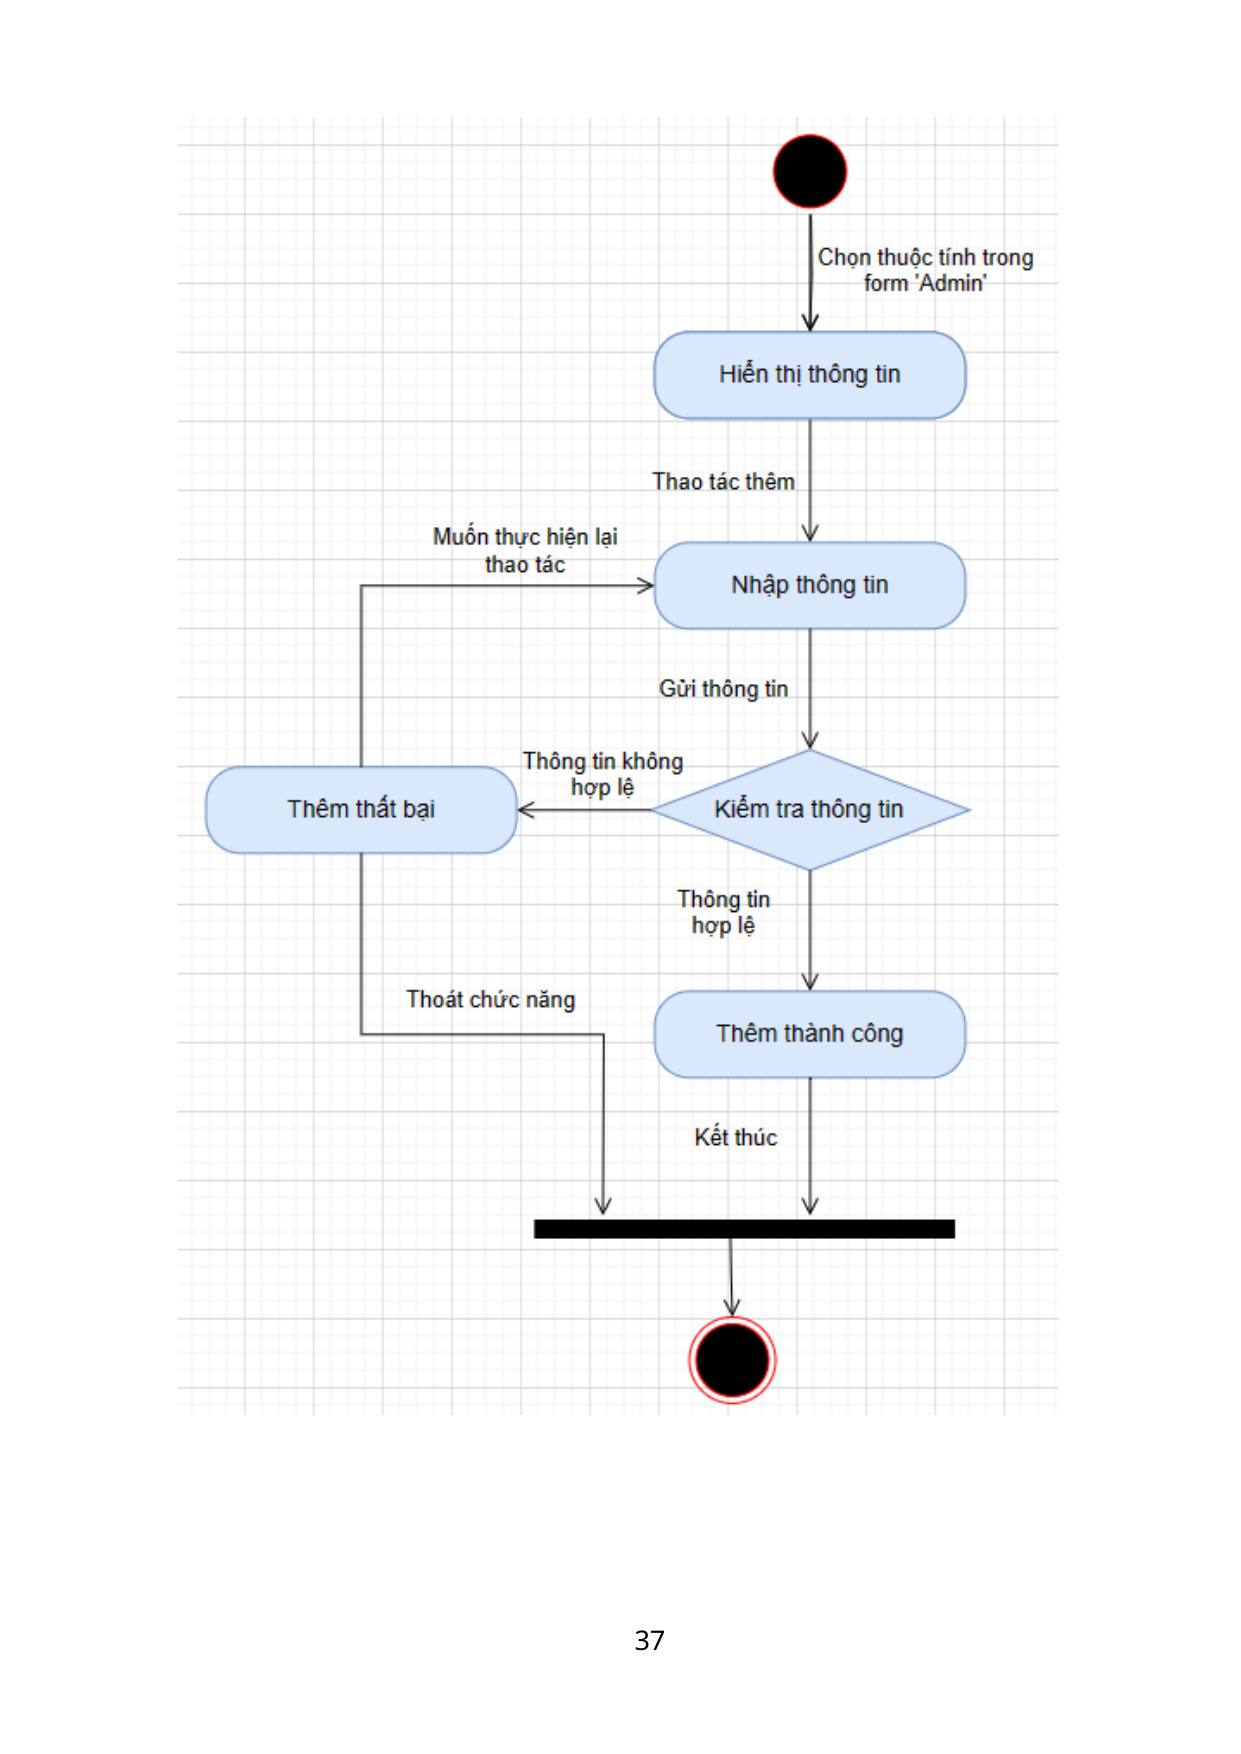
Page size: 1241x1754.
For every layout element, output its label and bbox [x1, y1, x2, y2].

picture [177, 117, 1059, 1415]
